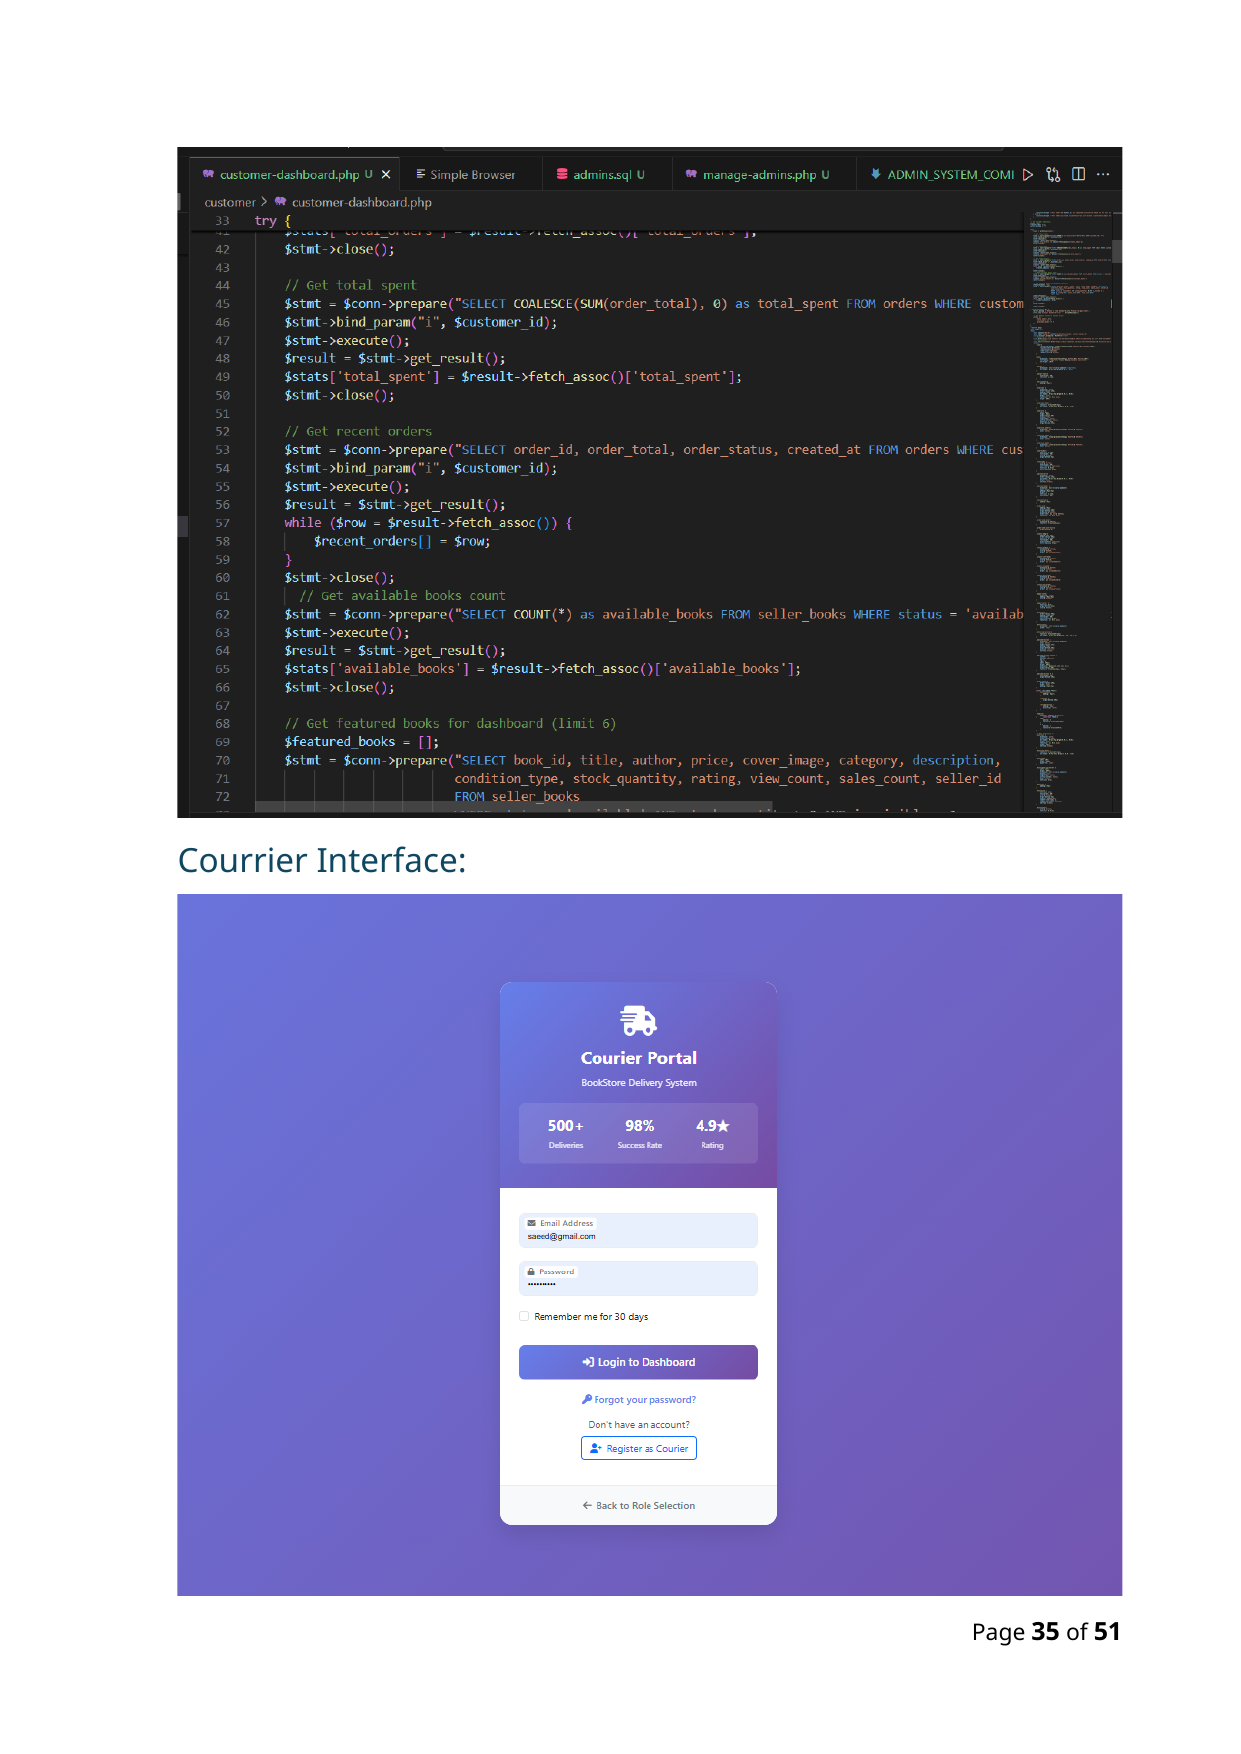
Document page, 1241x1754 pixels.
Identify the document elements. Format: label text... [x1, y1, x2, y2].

subtitle Courrier Interface: [177, 837, 1122, 883]
picture [177, 894, 1123, 1596]
picture [177, 147, 1123, 818]
